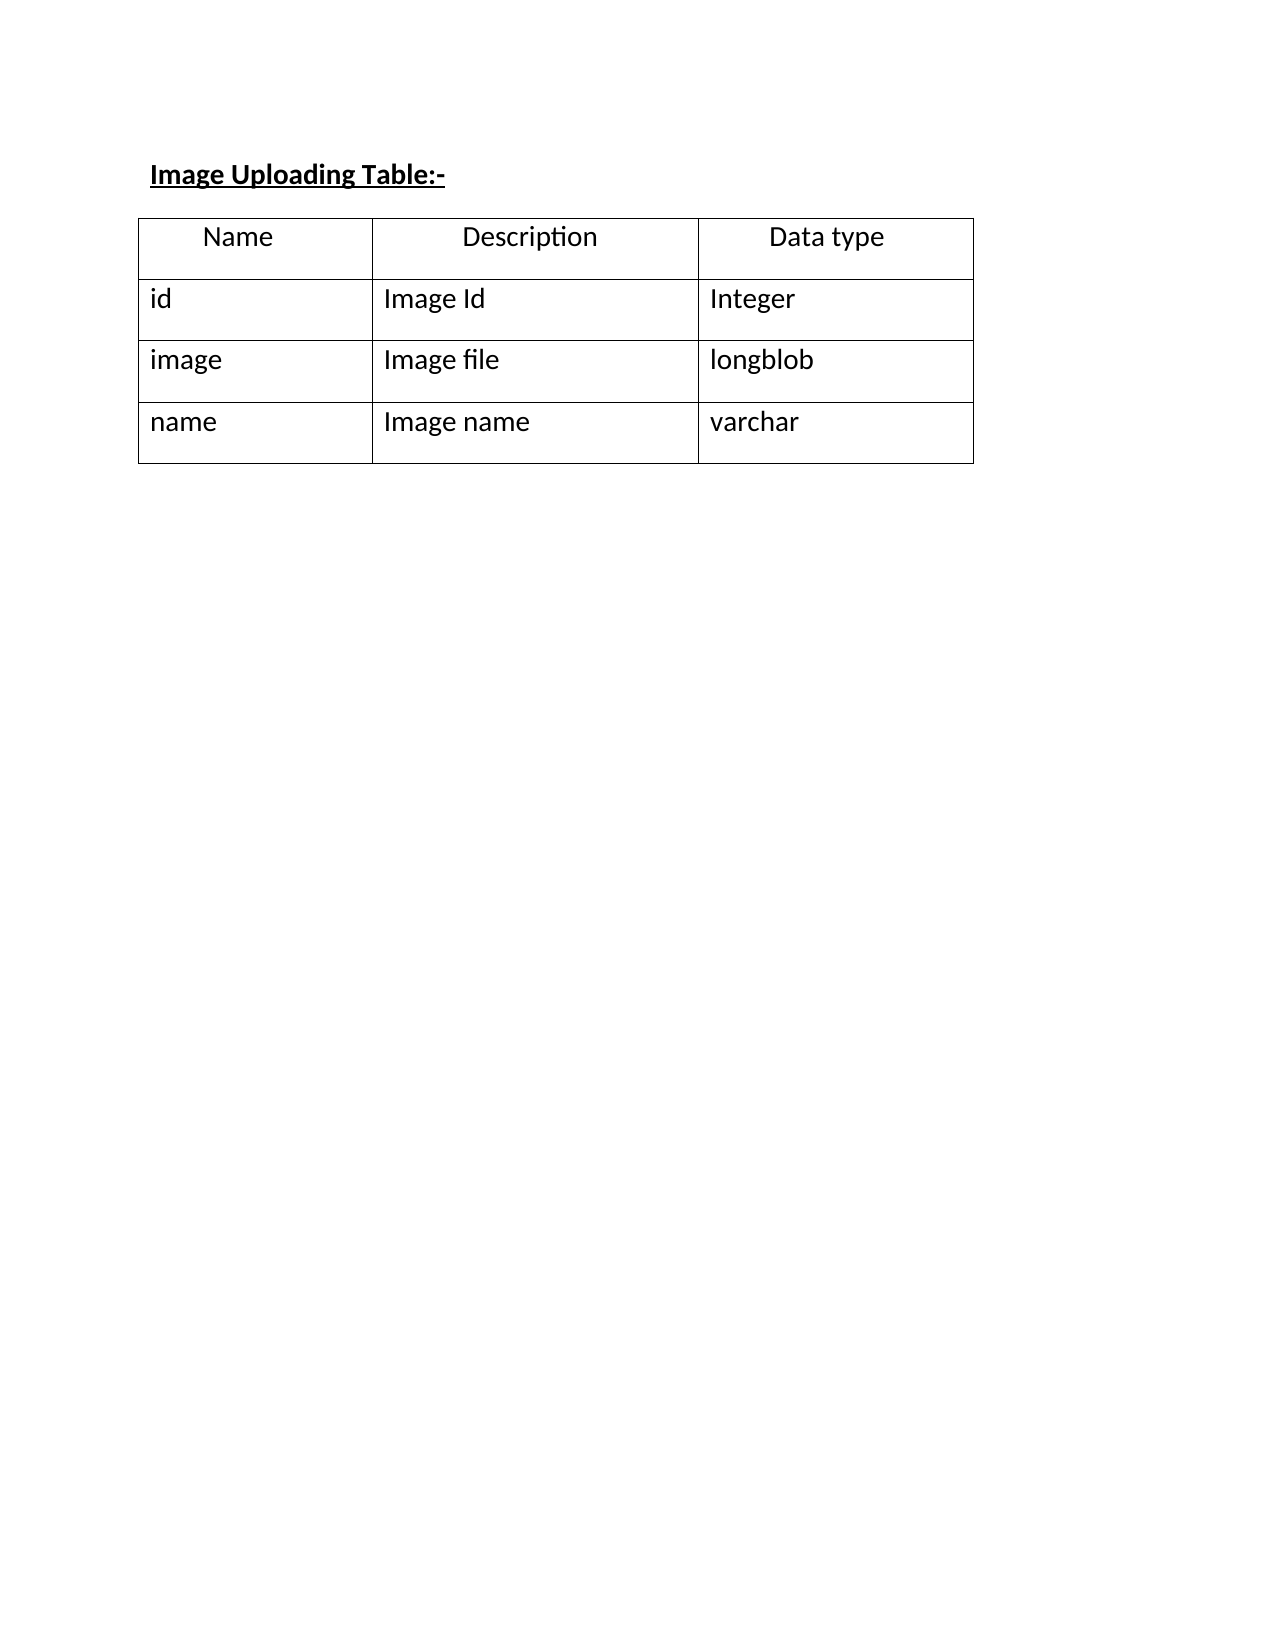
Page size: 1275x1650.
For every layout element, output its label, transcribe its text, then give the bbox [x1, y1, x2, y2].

table_cell Image file [373, 341, 698, 402]
table_cell Integer [699, 280, 973, 340]
table_header Data type [699, 219, 973, 279]
table_cell varchar [699, 403, 973, 463]
table_cell id [139, 280, 372, 340]
table_header Description [373, 219, 698, 279]
table_header Name [139, 219, 372, 279]
text Image Uploading Table:- [150, 156, 1125, 191]
table_cell Image name [373, 403, 698, 463]
table_cell longblob [699, 341, 973, 402]
table_cell Image Id [373, 280, 698, 340]
table_cell name [139, 403, 372, 463]
table_cell image [139, 341, 372, 402]
